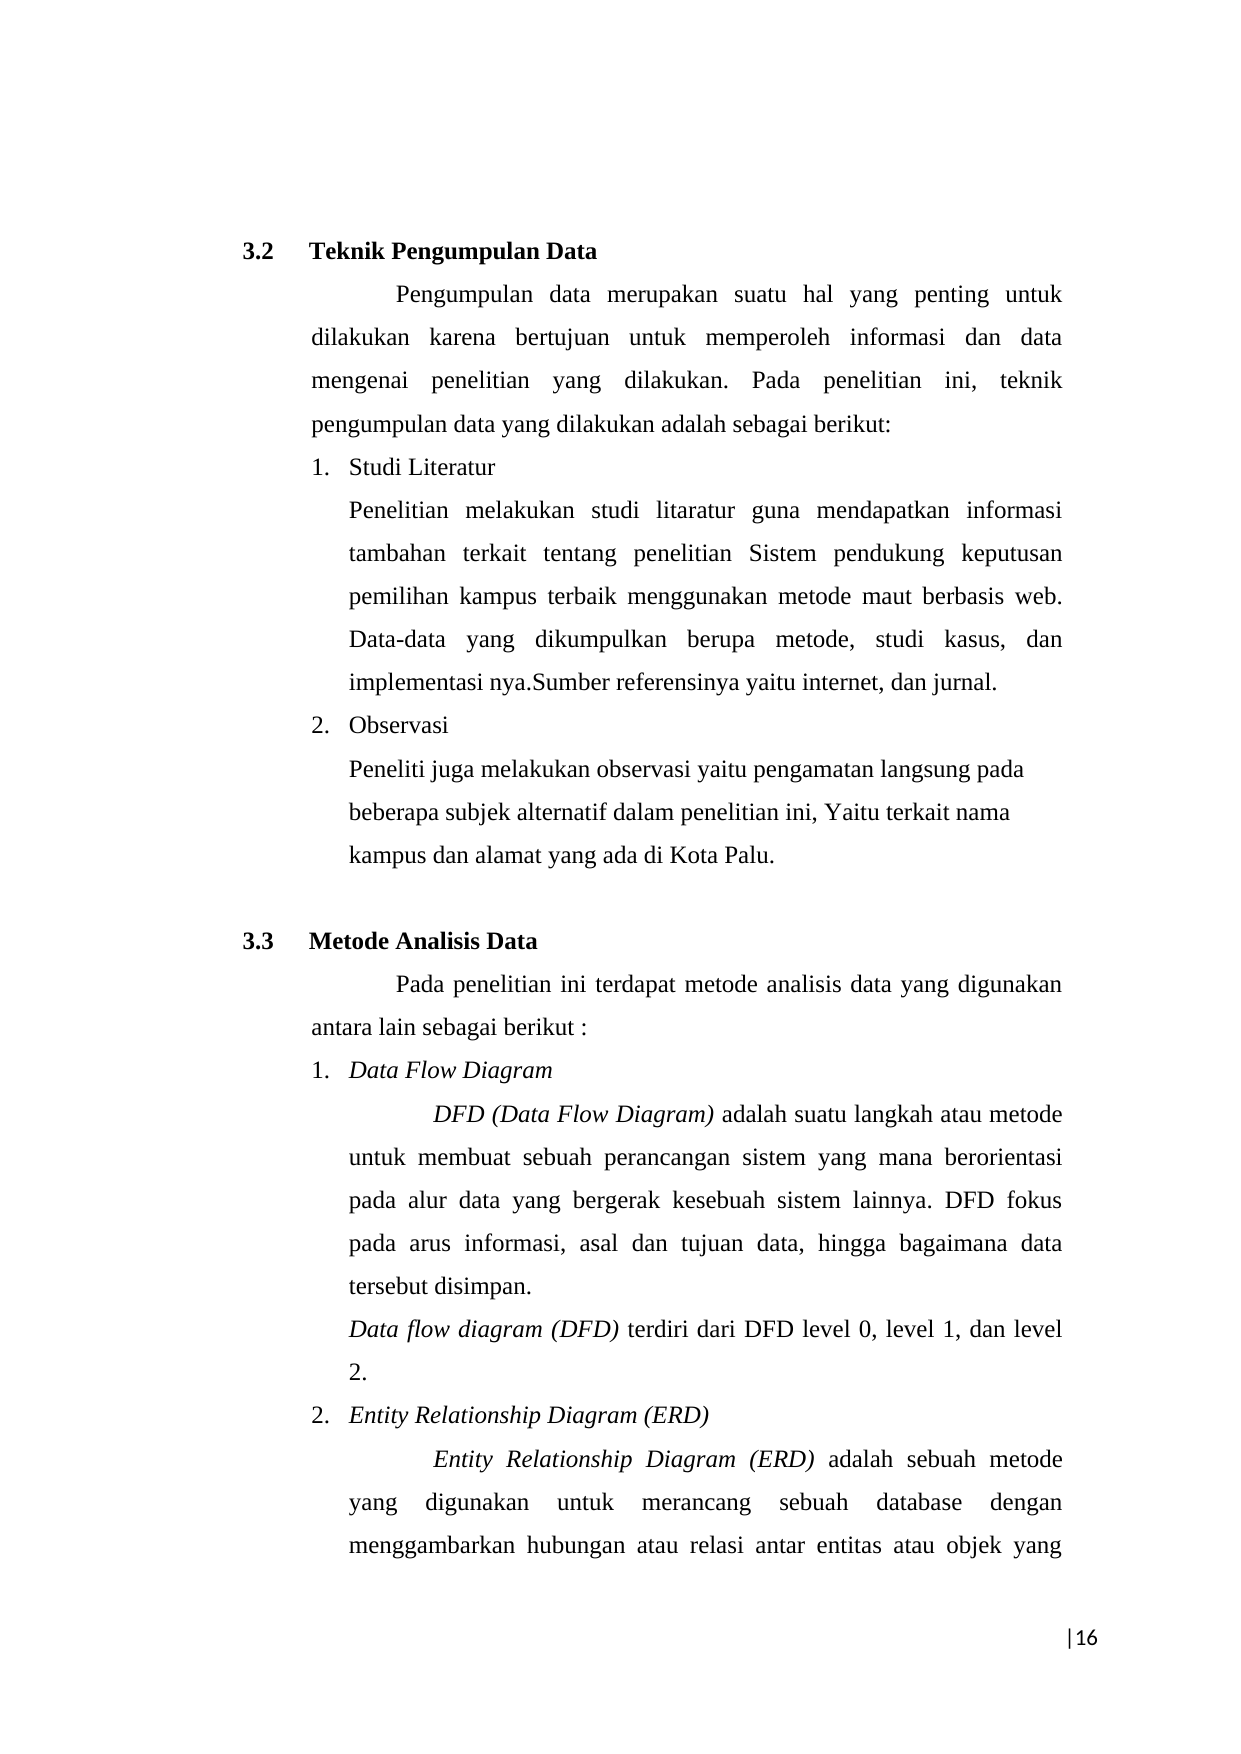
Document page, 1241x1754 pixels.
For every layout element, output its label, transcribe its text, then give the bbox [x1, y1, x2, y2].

list Teknik Pengumpulan Data [274, 236, 1063, 265]
list DFD (Data Flow Diagram) adalah suatu langkah atau metode untuk membuat sebuah perancangan sistem yang mana berorientasi pada alur data yang bergerak kesebuah sistem lainnya. DFD fokus pada arus informasi, asal dan tujuan data, hingga bagaimana data tersebut disimpan. [349, 1099, 1063, 1300]
list Pada penelitian ini terdapat metode analisis data yang digunakan antara lain sebagai berikut : [311, 969, 1063, 1041]
list Observasi [311, 711, 1063, 739]
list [349, 1444, 1063, 1559]
list Data flow diagram (DFD) terdiri dari DFD level 0, level 1, dan level 2. [349, 1314, 1063, 1386]
list Entity Relationship Diagram (ERD) [311, 1401, 1063, 1429]
list Data Flow Diagram [311, 1056, 1063, 1084]
list Metode Analisis Data [274, 926, 1063, 955]
list Studi Literatur Penelitian melakukan studi litaratur guna mendapatkan informasi tambahan terkait tentang penelitian Sistem pendukung keputusan pemilihan kampus terbaik menggunakan metode maut berbasis web. Data-data yang dikumpulkan berupa metode, studi kasus, dan implementasi nya.Sumber referensinya yaitu internet, dan jurnal. [311, 452, 1063, 696]
list Peneliti juga melakukan observasi yaitu pengamatan langsung pada beberapa subjek alternatif dalam penelitian ini, Yaitu terkait nama kampus dan alamat yang ada di Kota Palu. [349, 754, 1063, 869]
list Pengumpulan data merupakan suatu hal yang penting untuk dilakukan karena bertujuan untuk memperoleh informasi dan data mengenai penelitian yang dilakukan. Pada penelitian ini, teknik pengumpulan data yang dilakukan adalah sebagai berikut: [311, 279, 1063, 437]
